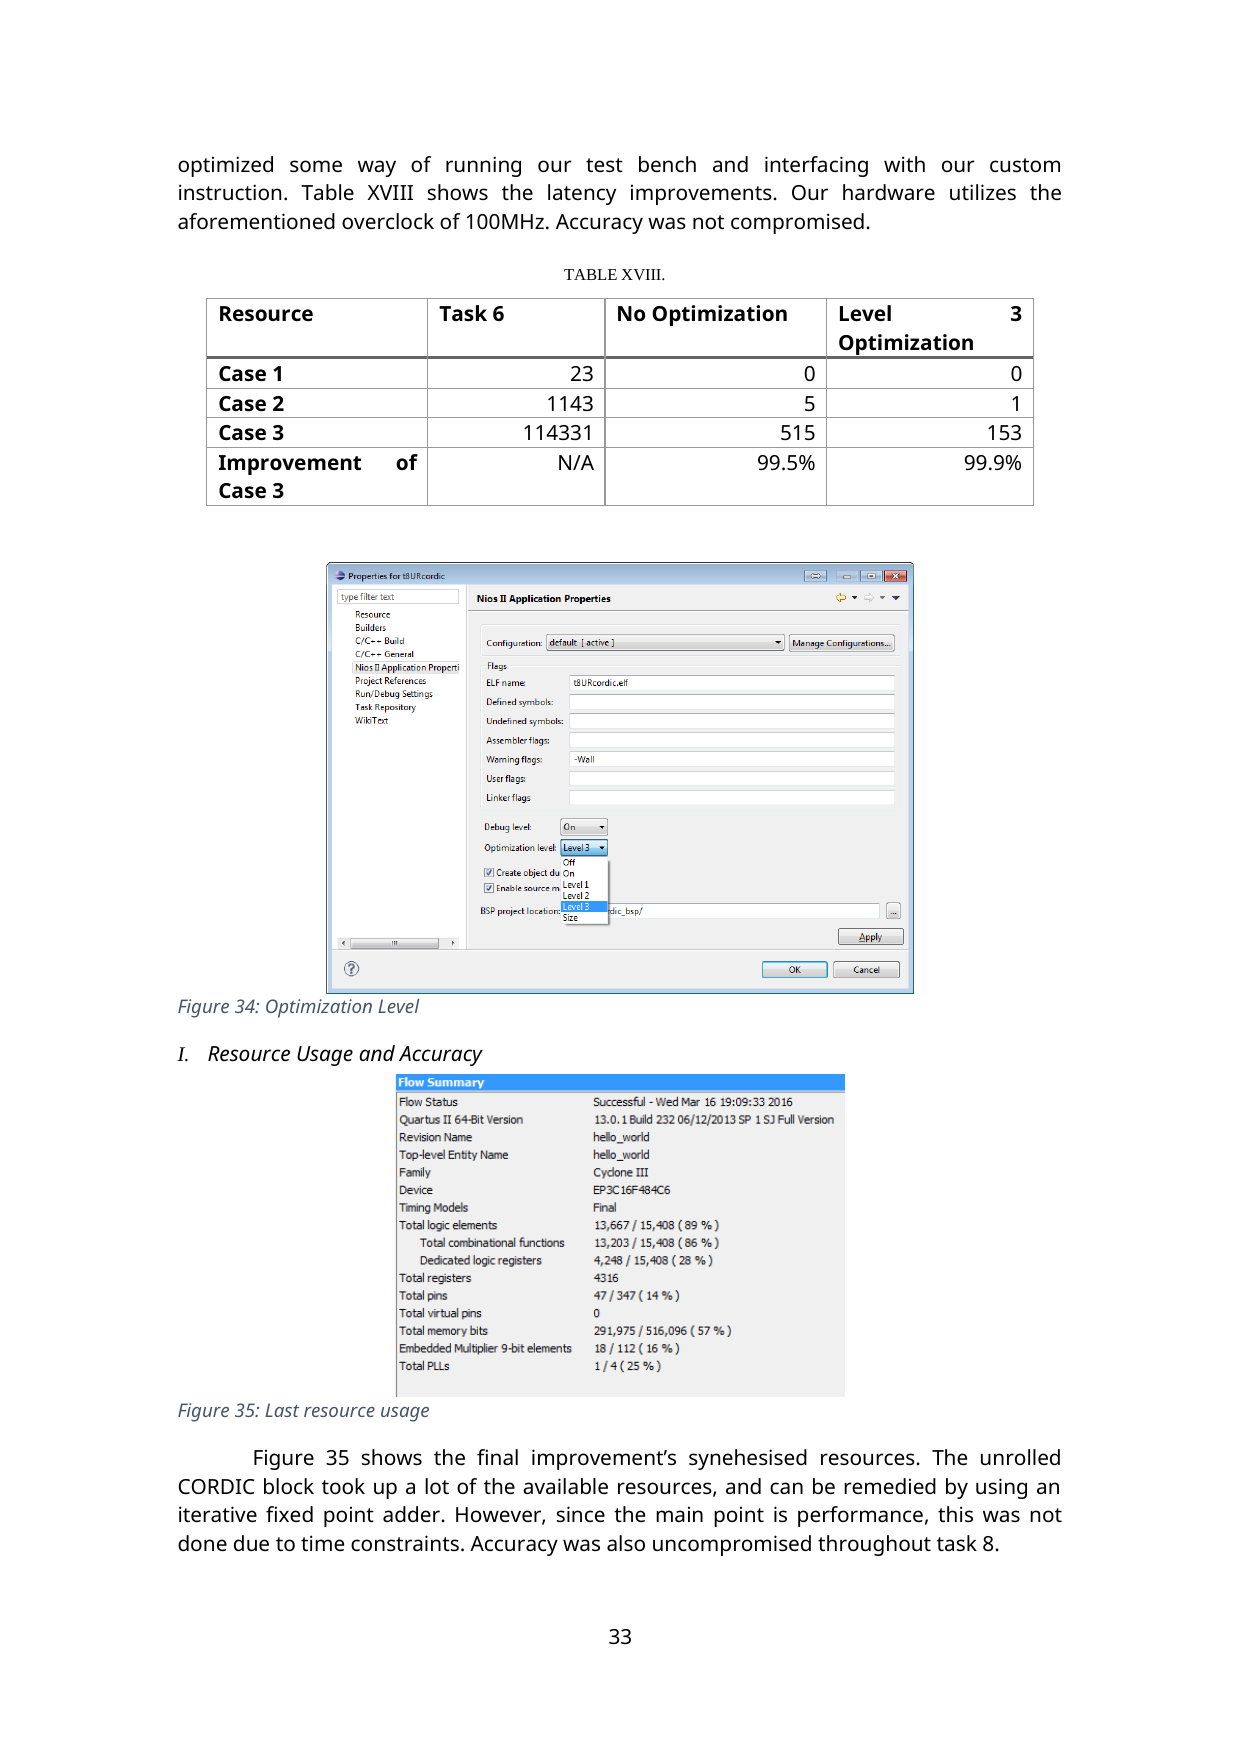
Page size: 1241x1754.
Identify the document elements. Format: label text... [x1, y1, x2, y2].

picture [395, 1074, 845, 1397]
table_cell 99.9% [827, 448, 1033, 505]
table_cell N/A [428, 448, 604, 505]
table_cell 515 [606, 418, 826, 447]
table_cell Case 3 [207, 418, 427, 447]
table_cell 1 [827, 389, 1033, 417]
table_cell 1143 [428, 389, 604, 417]
text Figure 34: Optimization Level [177, 993, 1063, 1019]
picture [326, 562, 914, 994]
table_cell Case 2 [207, 389, 427, 417]
table_cell 23 [428, 359, 604, 388]
table_cell 0 [827, 359, 1033, 388]
text Figure 35 shows the final improvement’s synehesised resources. The unrolled CORDIC block took up a lot of the available resources, and can be remedied by using an iterative fixed point adder. However, since the main point is performance, this was not done due to time constraints. Accuracy was also uncompromised throughout task 8. [177, 1443, 1063, 1557]
subtitle Resource Usage and Accuracy [177, 1039, 1063, 1068]
table_cell 153 [827, 418, 1033, 447]
table_cell 99.5% [606, 448, 826, 505]
table_cell 0 [606, 359, 826, 388]
table_header Task 6 [428, 299, 604, 356]
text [177, 150, 1063, 235]
table_cell 5 [606, 389, 826, 417]
table_header Resource [207, 299, 427, 356]
table_header Level 3 Optimization [827, 299, 1033, 356]
table_cell 114331 [428, 418, 604, 447]
table_cell Improvement of Case 3 [207, 448, 427, 505]
table_header No Optimization [606, 299, 826, 356]
text Figure 35: Last resource usage [177, 1397, 1063, 1422]
table_cell Case 1 [207, 359, 427, 388]
